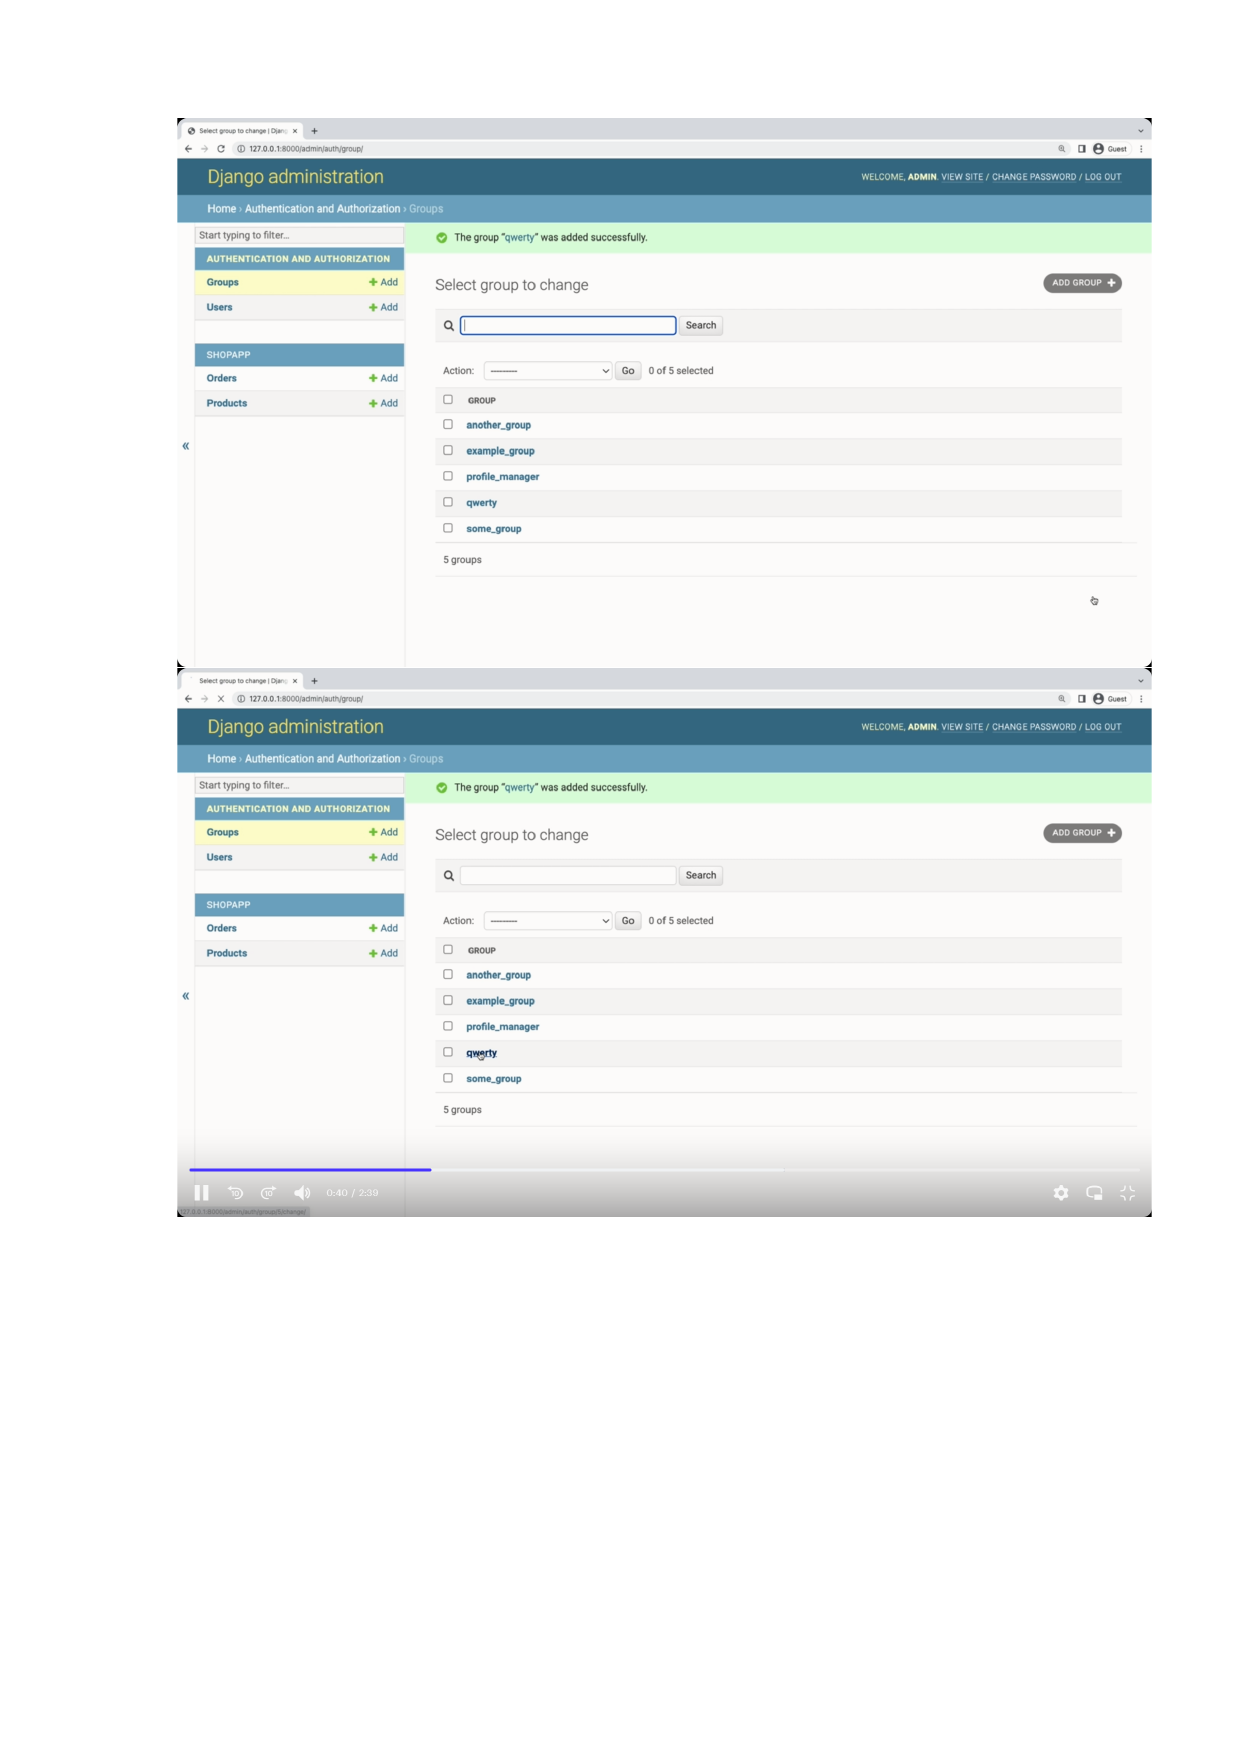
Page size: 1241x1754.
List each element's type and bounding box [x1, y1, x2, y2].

picture [177, 668, 1152, 1217]
picture [177, 118, 1152, 667]
